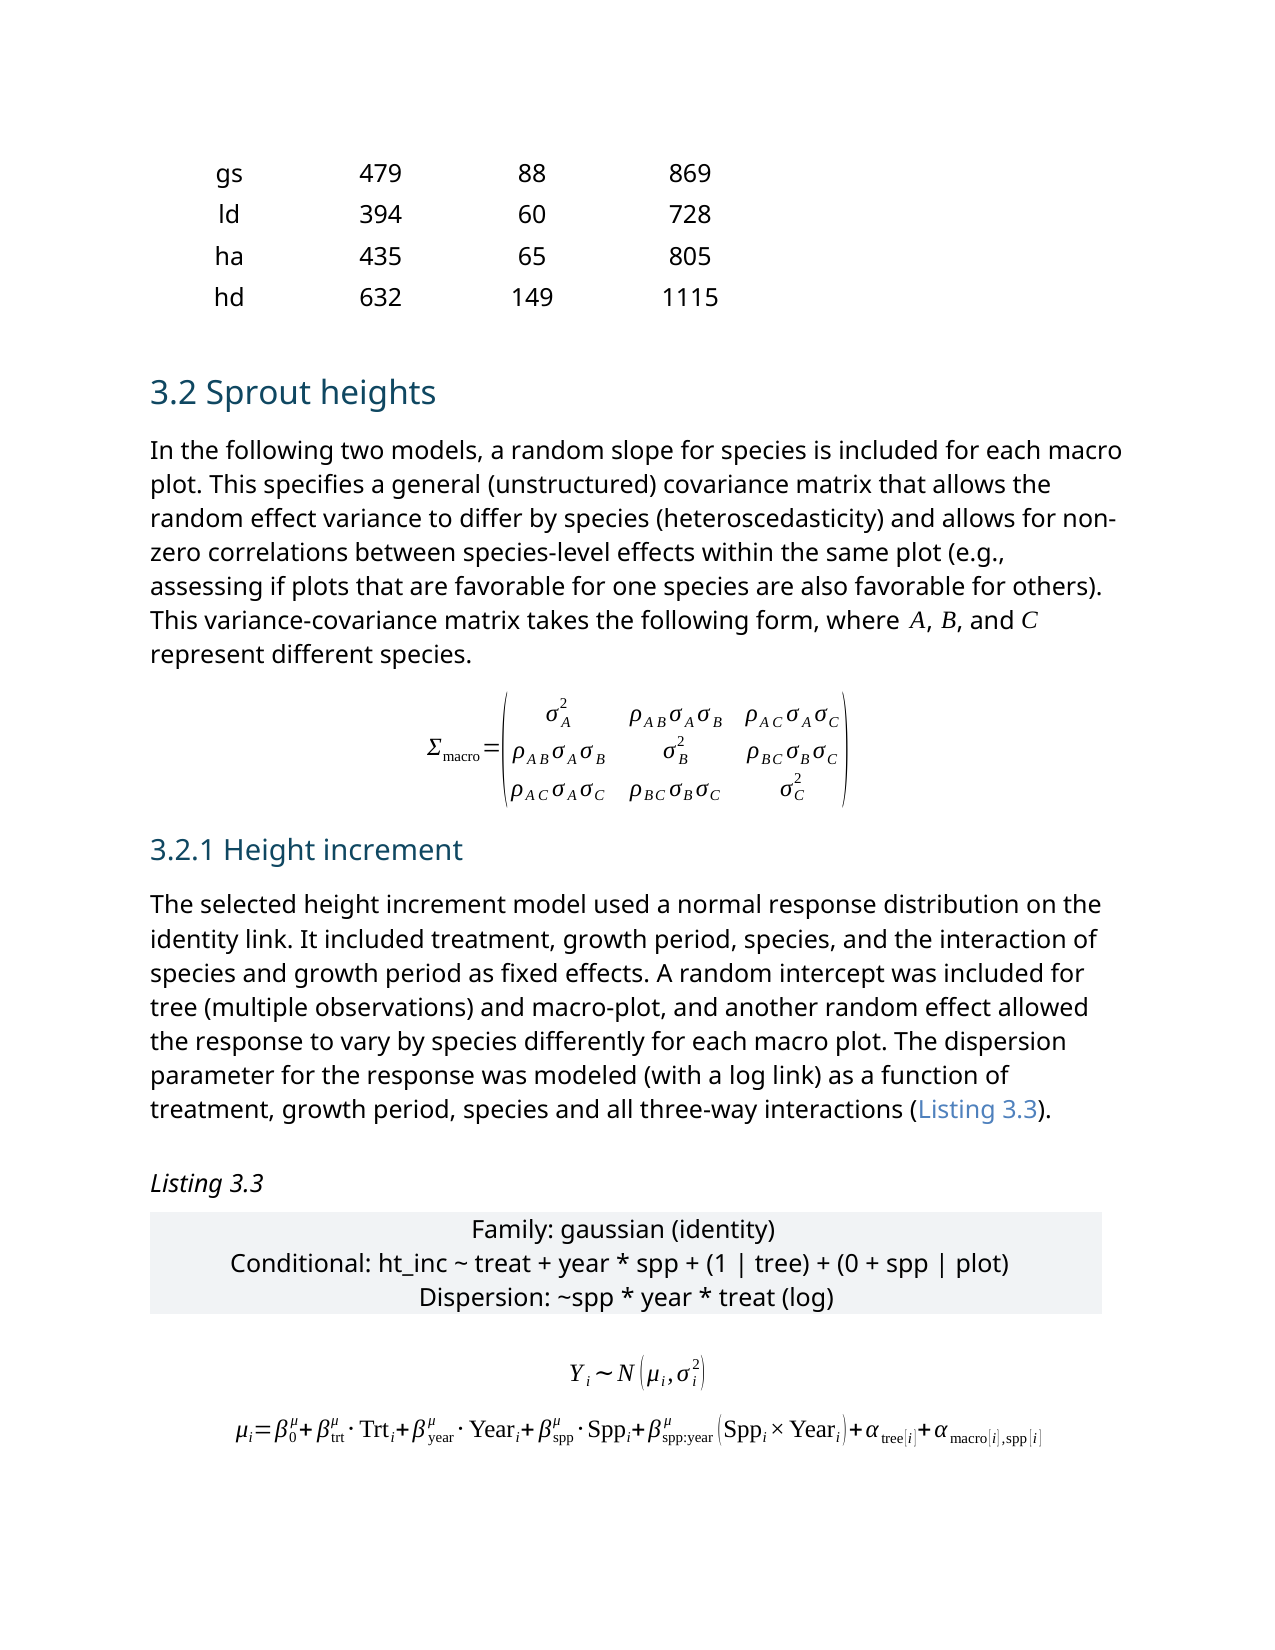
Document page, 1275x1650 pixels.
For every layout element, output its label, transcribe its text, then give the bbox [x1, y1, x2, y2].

subtitle 3.2.1 Height increment [150, 829, 1125, 868]
subtitle 3.2 Sprout heights [150, 368, 1125, 414]
text In the following two models, a random slope for species is included for each macro plot. This specifies a general (unstructured) covariance matrix that allows the random effect variance to differ by species (heteroscedasticity) and allows for non-zero correlations between species-level effects within the same plot (e.g., assessing if plots that are favorable for one species are also favorable for others). This variance-covariance matrix takes the following form, where , , and represent different species. [150, 433, 1125, 671]
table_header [139, 150, 1114, 352]
text The selected height increment model used a normal response distribution on the identity link. It included treatment, growth period, species, and the interaction of species and growth period as fixed effects. A random intercept was included for tree (multiple observations) and macro-plot, and another random effect allowed the response to vary by species differently for each macro plot. The dispersion parameter for the response was modeled (with a log link) as a function of treatment, growth period, species and all three-way interactions (Listing 3.3). [150, 887, 1125, 1126]
table_header Listing 3.3 Family: gaussian (identity) Conditional: ht_inc ~ treat + year * spp + (1 | tree) + (0 + spp | plot) Dispersion: ~spp * year * treat (log) [139, 1144, 1114, 1335]
